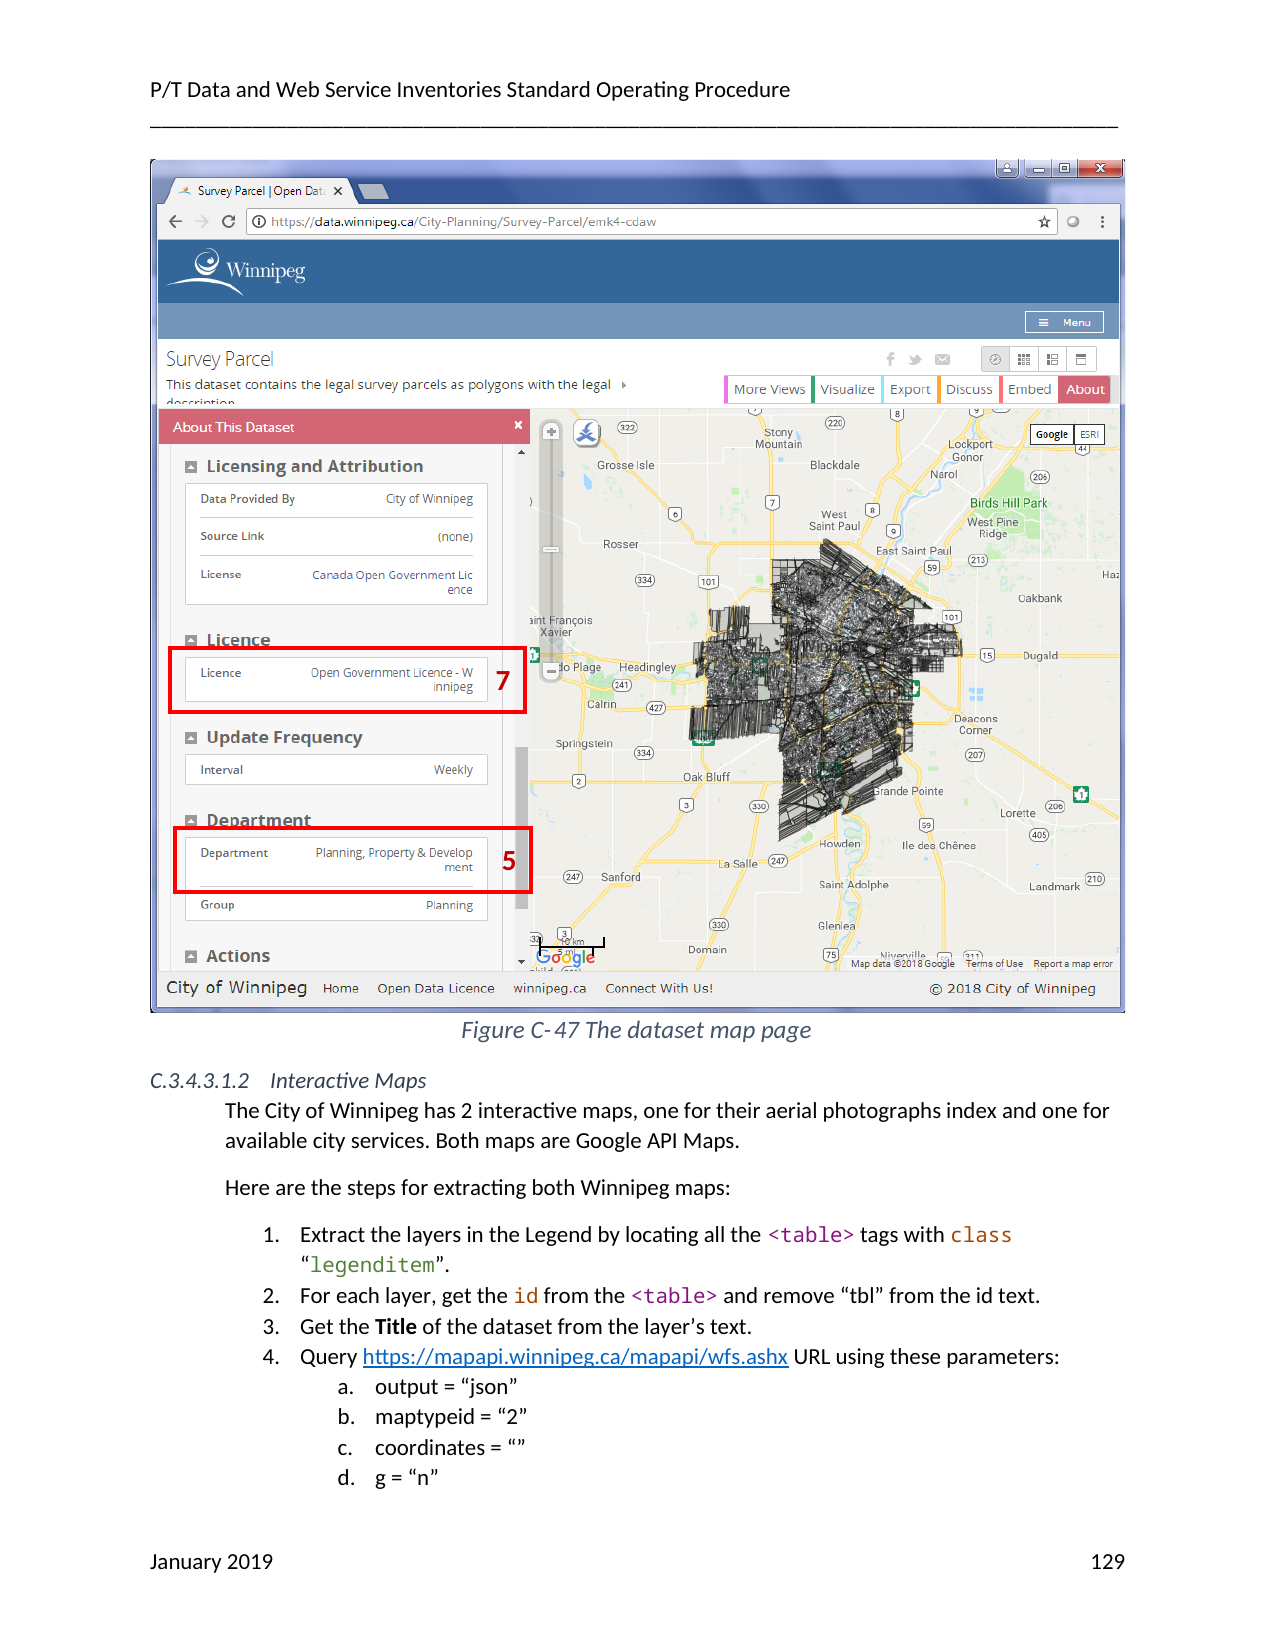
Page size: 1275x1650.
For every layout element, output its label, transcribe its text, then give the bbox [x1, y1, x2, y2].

list output = “json” [337, 1372, 1125, 1400]
list Get the Title of the dataset from the layer’s text. [262, 1312, 1125, 1340]
list maptypeid = “2” [337, 1402, 1125, 1430]
list coordinates = “” [337, 1433, 1125, 1461]
text The City of Winnipeg has 2 interactive maps, one for their aerial photographs index and one for available city services. Both maps are Google API Maps. [225, 1096, 1125, 1154]
subtitle Interactive Maps [150, 1066, 1125, 1094]
picture [150, 159, 1125, 1013]
list g = “n” [337, 1463, 1125, 1491]
text Here are the steps for extracting both Winnipeg maps: [225, 1173, 1125, 1201]
list Extract the layers in the Legend by locating all the <table> tags with class “legenditem”. [262, 1220, 1125, 1279]
list Query https://mapapi.winnipeg.ca/mapapi/wfs.ashx URL using these parameters: [262, 1342, 1125, 1370]
list For each layer, get the id from the <table> and remove “tbl” from the id text. [262, 1281, 1125, 1309]
